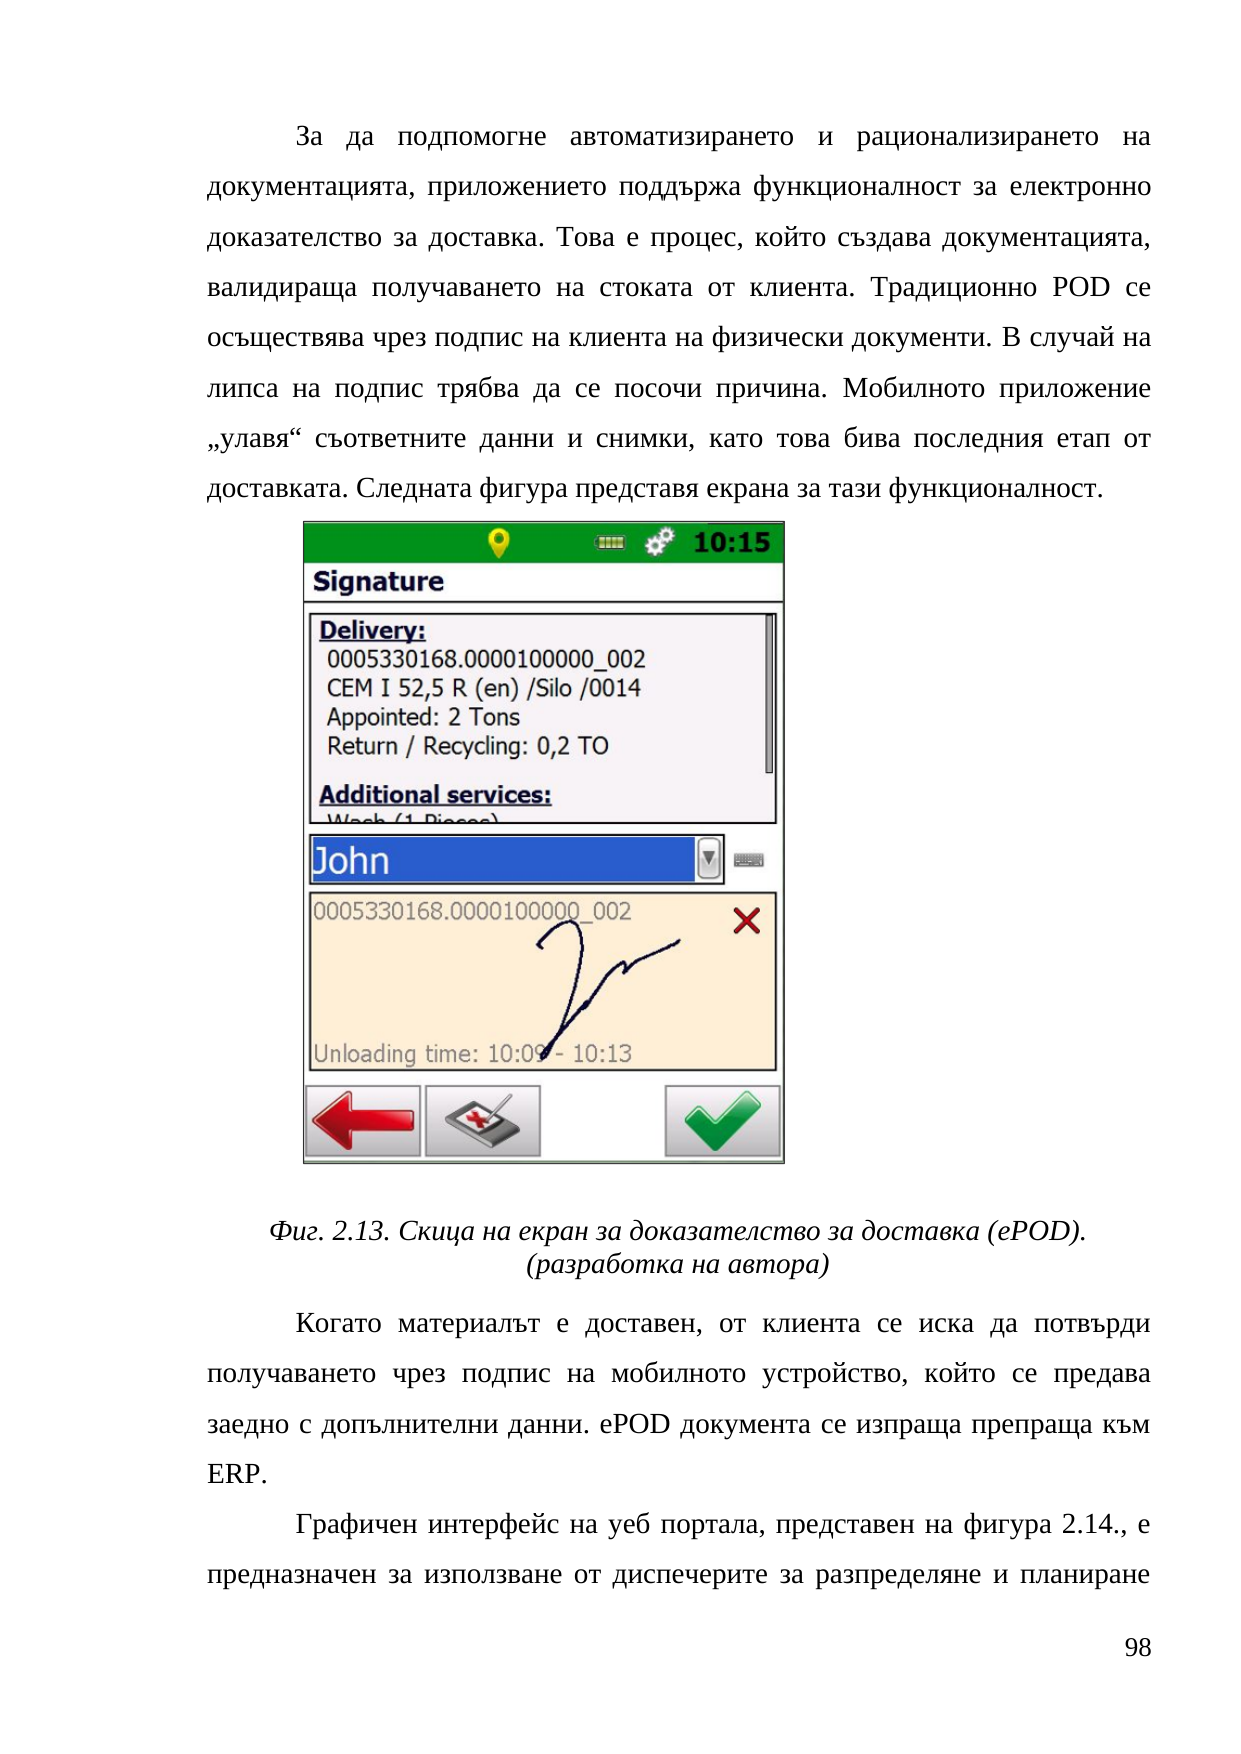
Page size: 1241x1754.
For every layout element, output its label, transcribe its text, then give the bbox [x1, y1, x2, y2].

text Когато материалът е доставен, от клиента се иска да потвърди получаването чрез подпис на мобилното устройство, който се предава заедно с допълнителни данни. ePOD документа се изпраща препраща към ERP. [207, 1305, 1152, 1489]
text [207, 1506, 1152, 1590]
picture [302, 520, 786, 1165]
text За да подпомогне автоматизирането и рационализирането на документацията, приложението поддържа функционалност за електронно доказателство за доставка. Това е процес, който създава документацията, валидираща получаването на стоката от клиента. Традиционно POD се осъществява чрез подпис на клиента на физически документи. В случай на липса на подпис трябва да се посочи причина. Мобилното приложение „улавя“ съответните данни и снимки, като това бива последния етап от доставката. Следната фигура представя екрана за тази функционалност. [207, 118, 1152, 504]
title Фиг. 2.13. Скица на екран за доказателство за доставка (ePOD). (разработка на автора) [266, 1213, 1092, 1280]
